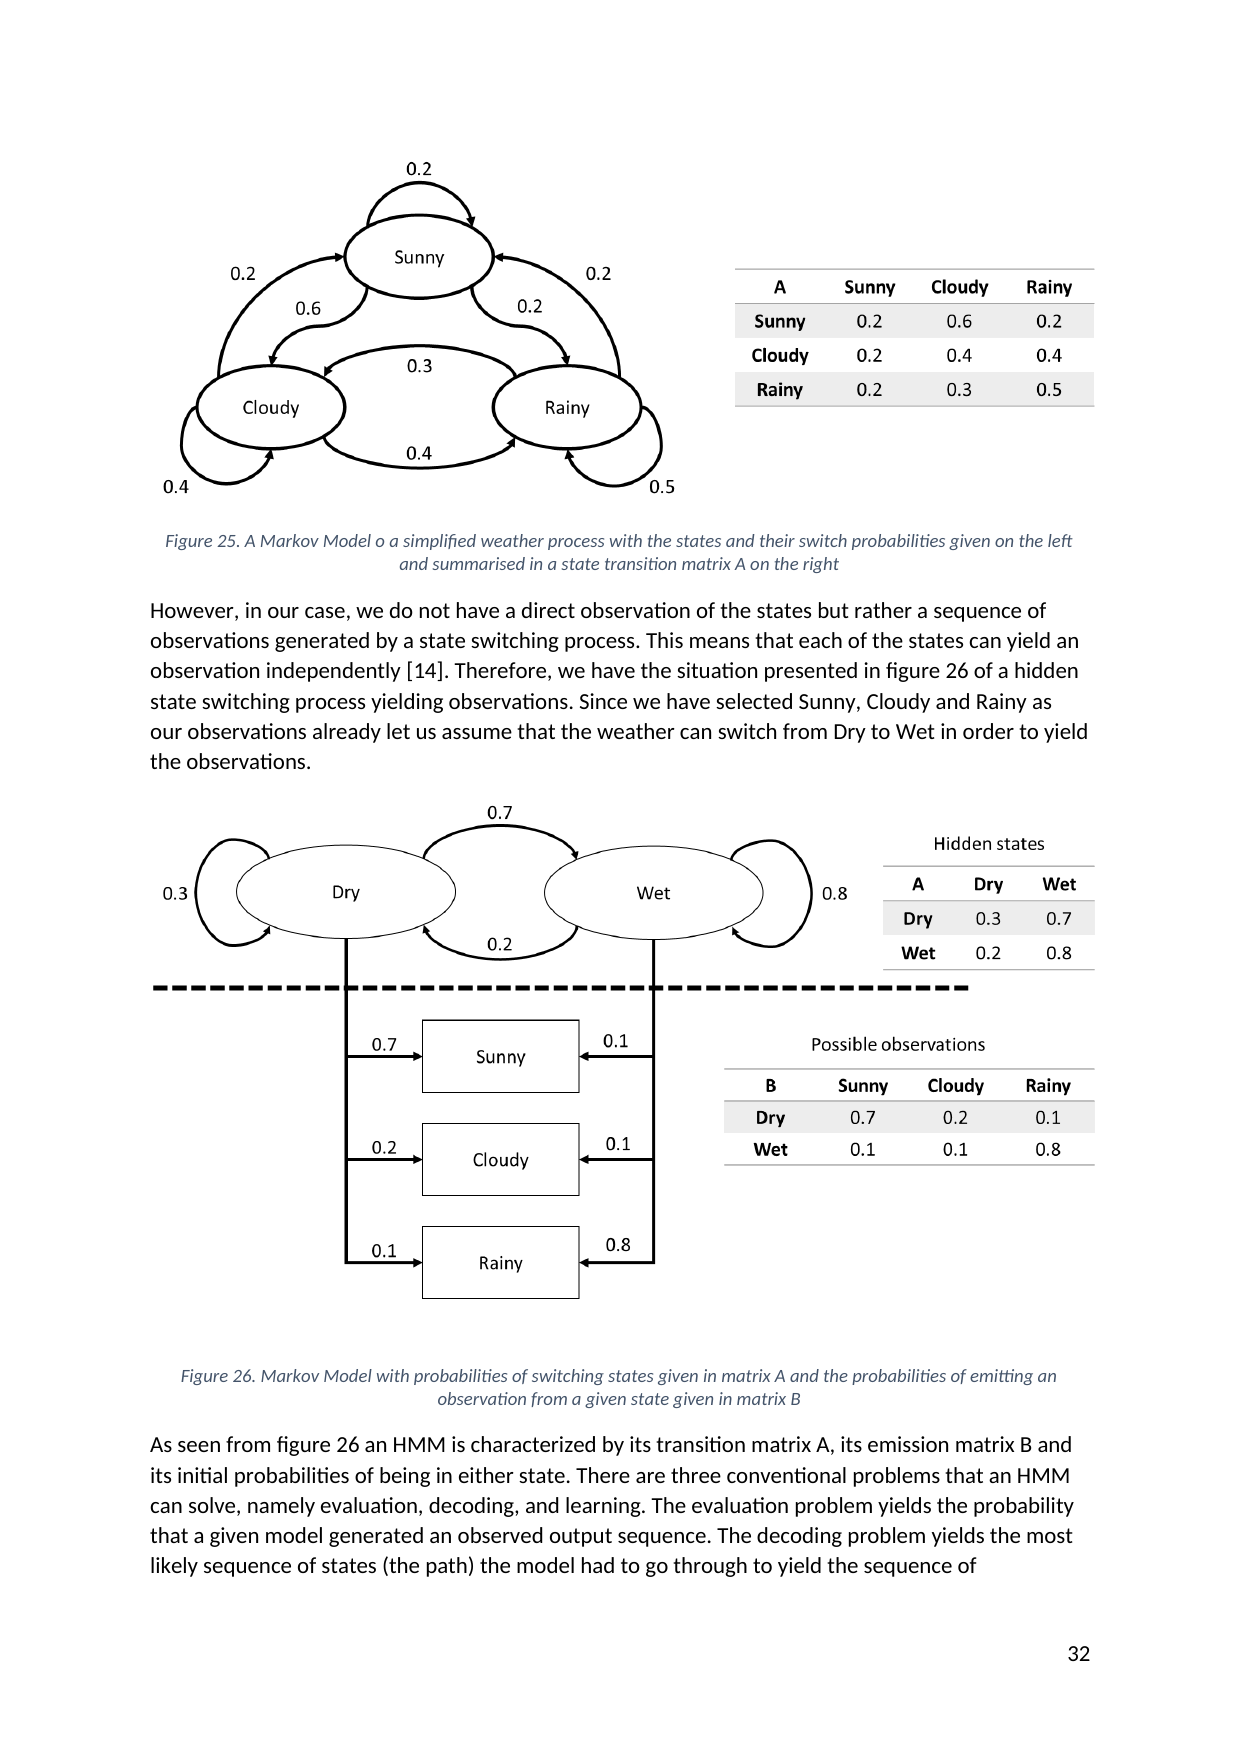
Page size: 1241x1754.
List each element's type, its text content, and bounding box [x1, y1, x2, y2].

text Figure 25. A Markov Model o a simplified weather process with the states and their switch probabilities given on the left and summarised in a state transition matrix A on the right [150, 529, 1090, 575]
text However, in our case, we do not have a direct observation of the states but rather a sequence of observations generated by a state switching process. This means that each of the states can yield an observation independently [14]. Therefore, we have the situation presented in figure 26 of a hidden state switching process yielding observations. Since we have selected Sunny, Cloudy and Rainy as our observations already let us assume that the weather can switch from Dry to Wet in order to yield the observations. [150, 596, 1090, 775]
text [150, 1431, 1090, 1579]
text Figure 26. Markov Model with probabilities of switching states given in matrix A and the probabilities of emitting an observation from a given state given in matrix B [150, 1364, 1090, 1410]
picture [150, 150, 1095, 511]
picture [150, 794, 1095, 1299]
